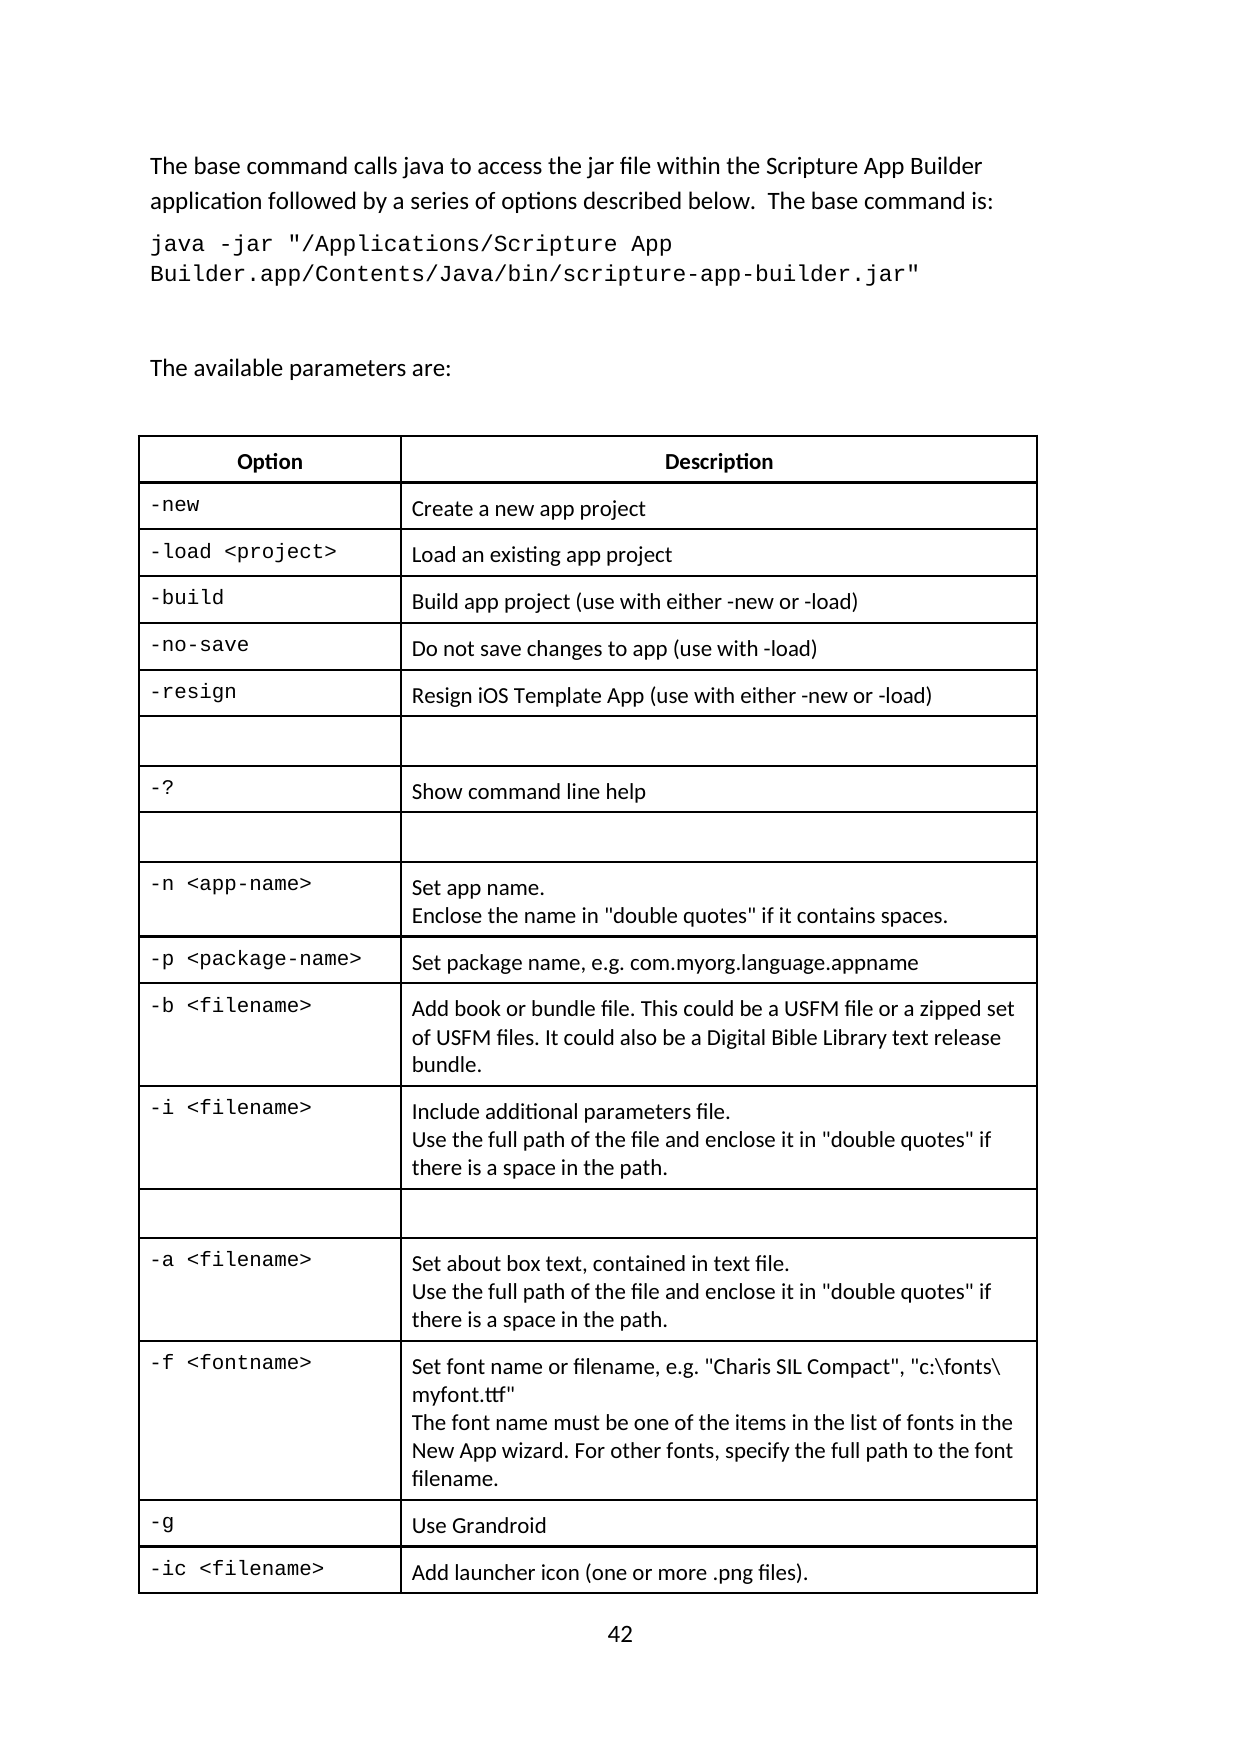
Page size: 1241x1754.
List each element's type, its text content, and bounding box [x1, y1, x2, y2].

table_cell Load an existing app project [402, 530, 1036, 575]
table_header Option [140, 437, 400, 481]
table_cell [402, 813, 1036, 861]
table_cell Add book or bundle file. This could be a USFM file or a zipped set of USFM files. It could also be a Digital Bible Library text release bundle. [402, 984, 1036, 1085]
table_cell -no-save [140, 624, 400, 668]
table_cell [140, 813, 400, 861]
table_cell -? [140, 767, 400, 811]
table_cell Use Grandroid [402, 1501, 1036, 1545]
table_cell -p <package-name> [140, 938, 400, 982]
text The base command calls java to access the jar file within the Scripture App Builder application followed by a series of options described below. The base command is: [150, 150, 1090, 216]
table_cell Show command line help [402, 767, 1036, 811]
table_cell Set package name, e.g. com.myorg.language.appname [402, 938, 1036, 982]
table_cell [402, 717, 1036, 764]
text java -jar "/Applications/Scripture App Builder.app/Contents/Java/bin/scripture-app-builder.jar" [150, 232, 1090, 288]
table_cell [140, 717, 400, 764]
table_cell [402, 1548, 1036, 1592]
table_cell [402, 1190, 1036, 1237]
table_cell -a <filename> [140, 1239, 400, 1340]
table_cell -resign [140, 671, 400, 715]
table_header Description [402, 437, 1036, 481]
table_cell Create a new app project [402, 484, 1036, 528]
table_cell Build app project (use with either -new or -load) [402, 577, 1036, 622]
table_cell -n <app-name> [140, 863, 400, 935]
table_cell -new [140, 484, 400, 528]
table_cell -g [140, 1501, 400, 1545]
table_cell Set font name or filename, e.g. "Charis SIL Compact", "c:\fonts\myfont.ttf" The font name must be one of the items in the list of fonts in the New App wizard. For other fonts, specify the full path to the font filename. [402, 1342, 1036, 1499]
table_cell Resign iOS Template App (use with either -new or -load) [402, 671, 1036, 715]
table_cell Set about box text, contained in text file. Use the full path of the file and enclose it in "double quotes" if there is a space in the path. [402, 1239, 1036, 1340]
table_cell -i <filename> [140, 1087, 400, 1188]
table_cell Include additional parameters file. Use the full path of the file and enclose it in "double quotes" if there is a space in the path. [402, 1087, 1036, 1188]
table_cell -b <filename> [140, 984, 400, 1085]
table_cell Set app name. Enclose the name in "double quotes" if it contains spaces. [402, 863, 1036, 935]
table_cell -load <project> [140, 530, 400, 575]
table_cell Do not save changes to app (use with -load) [402, 624, 1036, 668]
table_cell -f <fontname> [140, 1342, 400, 1499]
text The available parameters are: [150, 352, 1090, 383]
table_cell -ic <filename> [140, 1548, 400, 1592]
table_cell [140, 1190, 400, 1237]
table_cell -build [140, 577, 400, 622]
